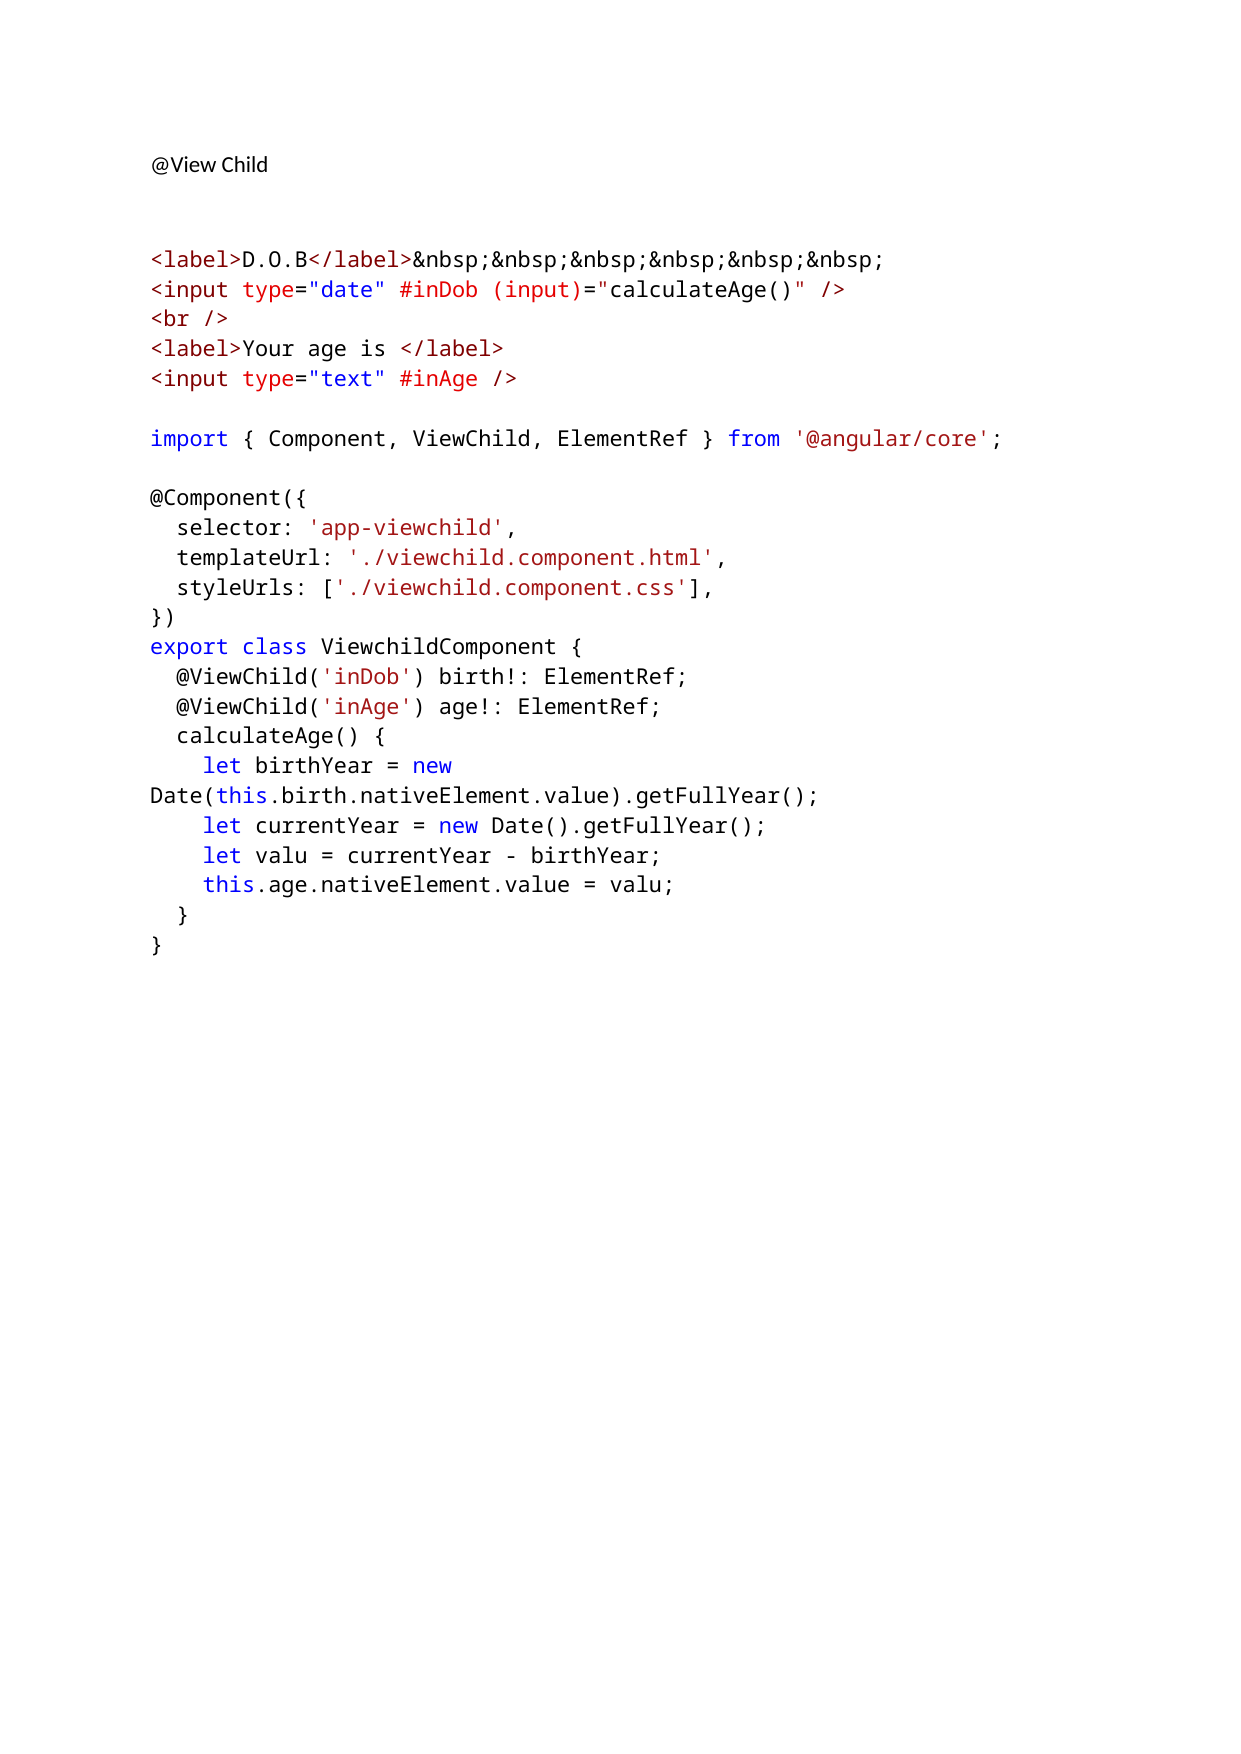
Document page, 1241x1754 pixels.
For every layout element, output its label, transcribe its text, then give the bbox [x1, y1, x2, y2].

text <input type="text" #inAge /> [150, 363, 1090, 393]
text let birthYear = new Date(this.birth.nativeElement.value).getFullYear(); [150, 750, 1090, 810]
text export class ViewchildComponent { [150, 631, 1090, 661]
text <input type="date" #inDob (input)="calculateAge()" /> [150, 273, 1090, 303]
text @Component({ [150, 482, 1090, 512]
text @ViewChild('inAge') age!: ElementRef; [150, 691, 1090, 720]
text <label>D.O.B</label>&nbsp;&nbsp;&nbsp;&nbsp;&nbsp;&nbsp; [150, 244, 1090, 273]
text } [150, 929, 1090, 959]
text templateUrl: './viewchild.component.html', [150, 542, 1090, 571]
text this.age.nativeElement.value = valu; [150, 869, 1090, 899]
text let currentYear = new Date().getFullYear(); [150, 810, 1090, 839]
text selector: 'app-viewchild', [150, 512, 1090, 542]
text let valu = currentYear - birthYear; [150, 839, 1090, 869]
text } [150, 899, 1090, 929]
text <label>Your age is </label> [150, 333, 1090, 363]
text @View Child [150, 150, 1090, 178]
text import { Component, ViewChild, ElementRef } from '@angular/core'; [150, 422, 1090, 452]
text @ViewChild('inDob') birth!: ElementRef; [150, 661, 1090, 691]
text calculateAge() { [150, 720, 1090, 750]
text }) [150, 601, 1090, 631]
text styleUrls: ['./viewchild.component.css'], [150, 571, 1090, 601]
text <br /> [150, 303, 1090, 333]
